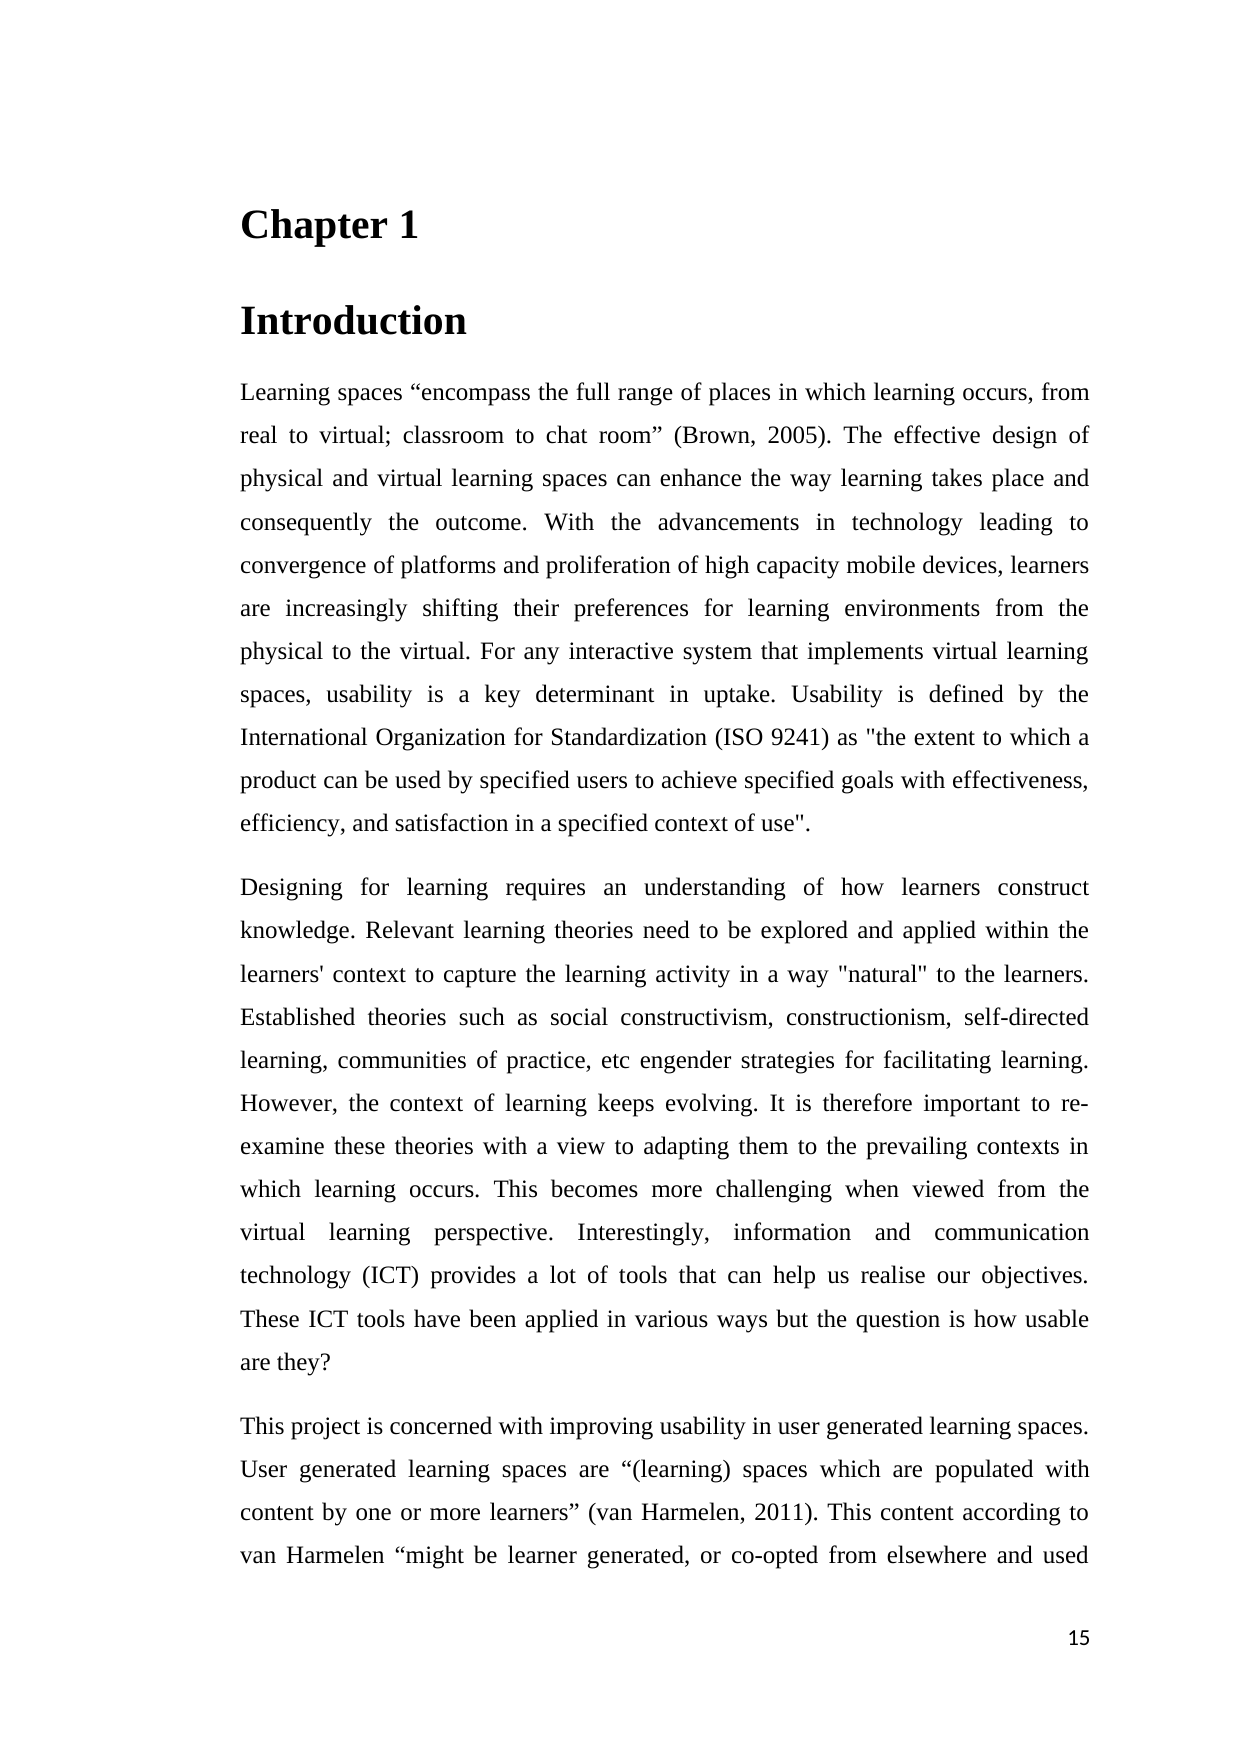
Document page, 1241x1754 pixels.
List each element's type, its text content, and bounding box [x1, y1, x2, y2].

text Designing for learning requires an understanding of how learners construct knowledge. Relevant learning theories need to be explored and applied within the learners' context to capture the learning activity in a way "natural" to the learners. Established theories such as social constructivism, constructionism, self-directed learning, communities of practice, etc engender strategies for facilitating learning. However, the context of learning keeps evolving. It is therefore important to re-examine these theories with a view to adapting them to the prevailing contexts in which learning occurs. This becomes more challenging when viewed from the virtual learning perspective. Interestingly, information and communication technology (ICT) provides a lot of tools that can help us realise our objectives. These ICT tools have been applied in various ways but the question is how usable are they? [240, 872, 1090, 1376]
subtitle Introduction [240, 200, 1090, 377]
text Learning spaces “encompass the full range of places in which learning occurs, from real to virtual; classroom to chat room” (Brown, 2005). The effective design of physical and virtual learning spaces can enhance the way learning takes place and consequently the outcome. With the advancements in technology leading to convergence of platforms and proliferation of high capacity mobile devices, learners are increasingly shifting their preferences for learning environments from the physical to the virtual. For any interactive system that implements virtual learning spaces, usability is a key determinant in uptake. Usability is defined by the International Organization for Standardization (ISO 9241) as "the extent to which a product can be used by specified users to achieve specified goals with effectiveness, efficiency, and satisfaction in a specified context of use". [240, 377, 1090, 837]
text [240, 1411, 1090, 1569]
